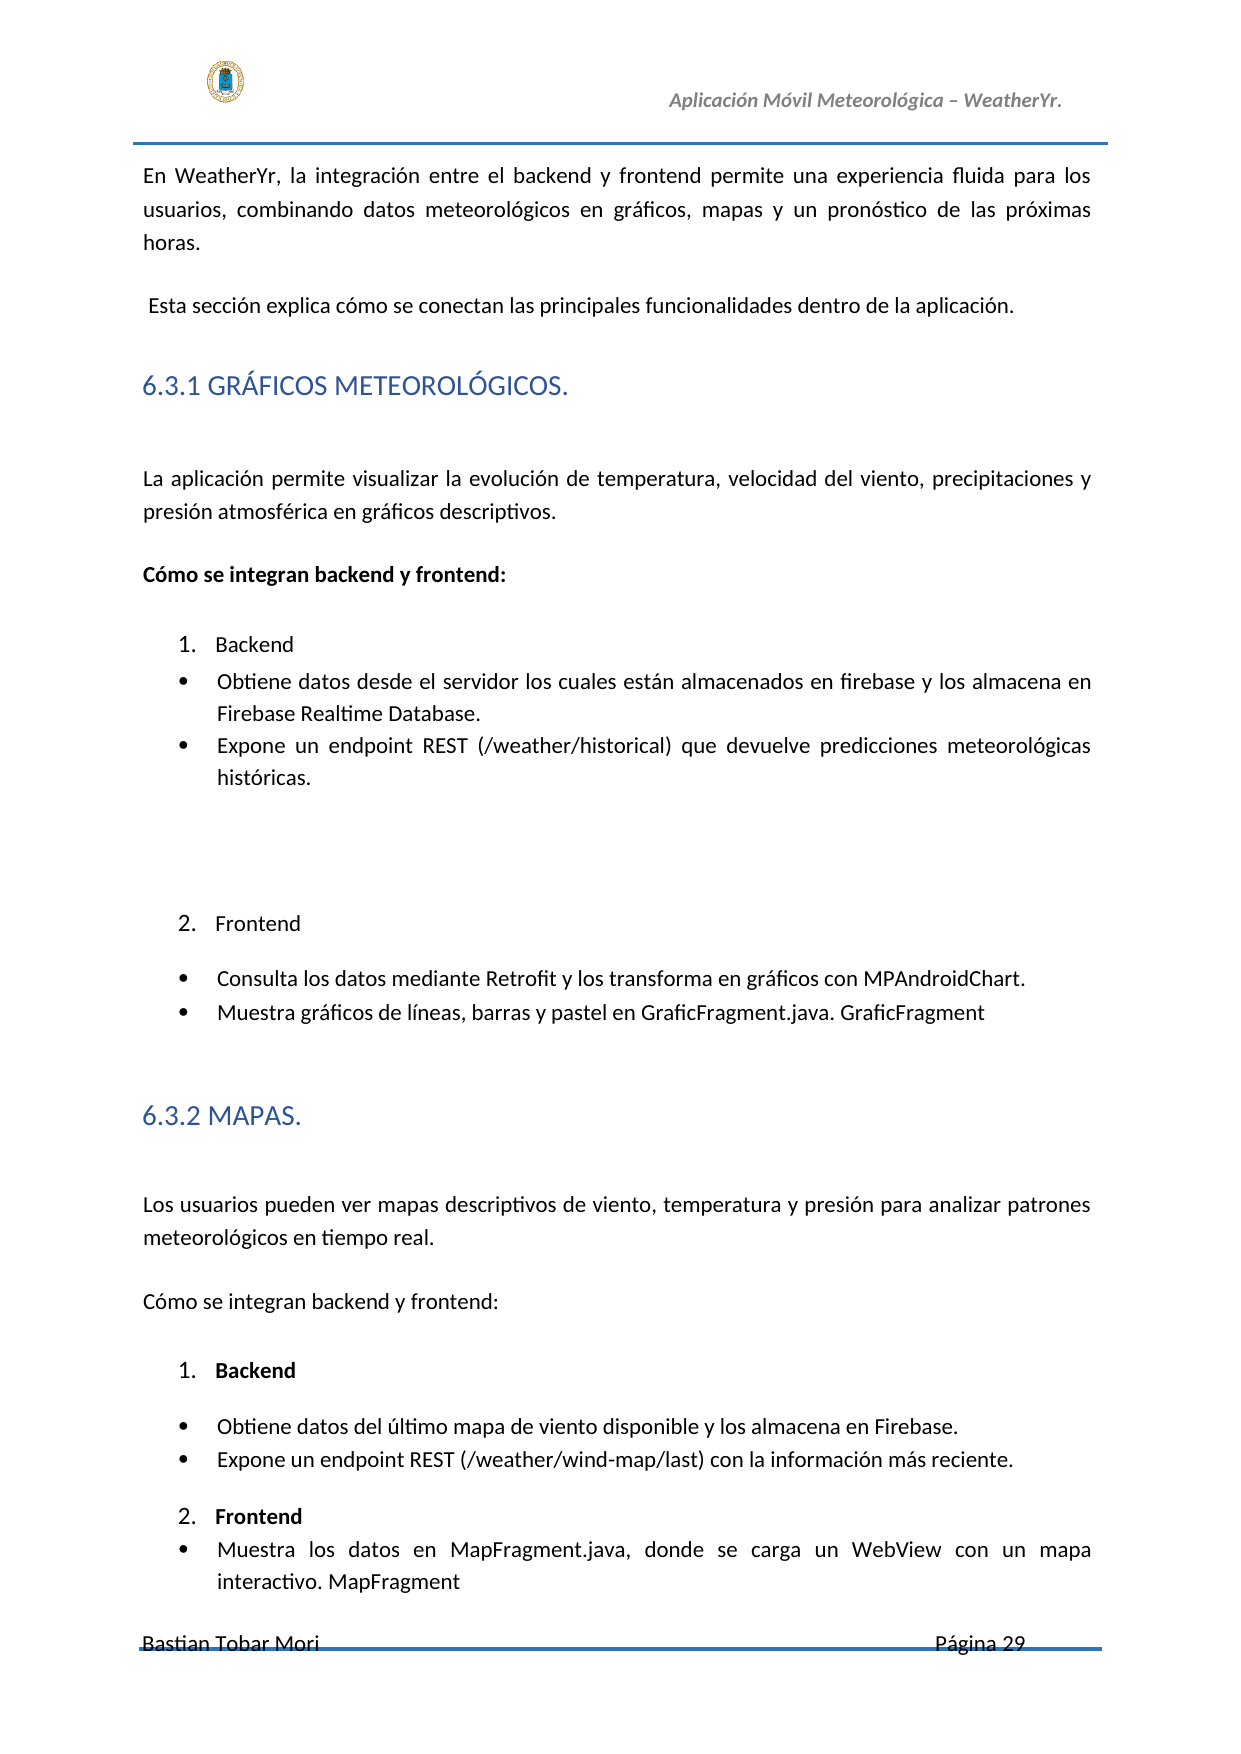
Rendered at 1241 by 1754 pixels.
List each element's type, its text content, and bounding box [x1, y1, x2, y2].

list Frontend [178, 1500, 1093, 1530]
list Expone un endpoint REST (/weather/historical) que devuelve predicciones meteorológicas históricas. [179, 731, 1093, 791]
picture [206, 58, 244, 103]
text Cómo se integran backend y frontend: [143, 561, 1093, 589]
list Muestra gráficos de líneas, barras y pastel en GraficFragment.java. GraficFragment [179, 998, 1093, 1026]
list Backend [178, 628, 1093, 659]
subtitle 6.3.1 GRÁFICOS METEOROLÓGICOS. [142, 367, 1093, 459]
text La aplicación permite visualizar la evolución de temperatura, velocidad del viento, precipitaciones y presión atmosférica en gráficos descriptivos. [143, 464, 1093, 525]
list Obtiene datos desde el servidor los cuales están almacenados en firebase y los almacena en Firebase Realtime Database. [179, 667, 1093, 727]
list Obtiene datos del último mapa de viento disponible y los almacena en Firebase. [179, 1412, 1093, 1440]
text Esta sección explica cómo se conectan las principales funcionalidades dentro de la aplicación. [143, 292, 1093, 320]
list Muestra los datos en MapFragment.java, donde se carga un WebView con un mapa interactivo. MapFragment [179, 1535, 1093, 1595]
list Consulta los datos mediante Retrofit y los transforma en gráficos con MPAndroidChart. [179, 964, 1093, 992]
list Expone un endpoint REST (/weather/wind-map/last) con la información más reciente. [179, 1445, 1093, 1473]
text Cómo se integran backend y frontend: [143, 1287, 1093, 1315]
subtitle 6.3.2 MAPAS. [142, 1097, 1093, 1133]
text En WeatherYr, la integración entre el backend y frontend permite una experiencia fluida para los usuarios, combinando datos meteorológicos en gráficos, mapas y un pronóstico de las próximas horas. [143, 161, 1093, 256]
text Los usuarios pueden ver mapas descriptivos de viento, temperatura y presión para analizar patrones meteorológicos en tiempo real. [143, 1190, 1093, 1252]
list Frontend [178, 907, 1093, 937]
list Backend [178, 1354, 1093, 1385]
